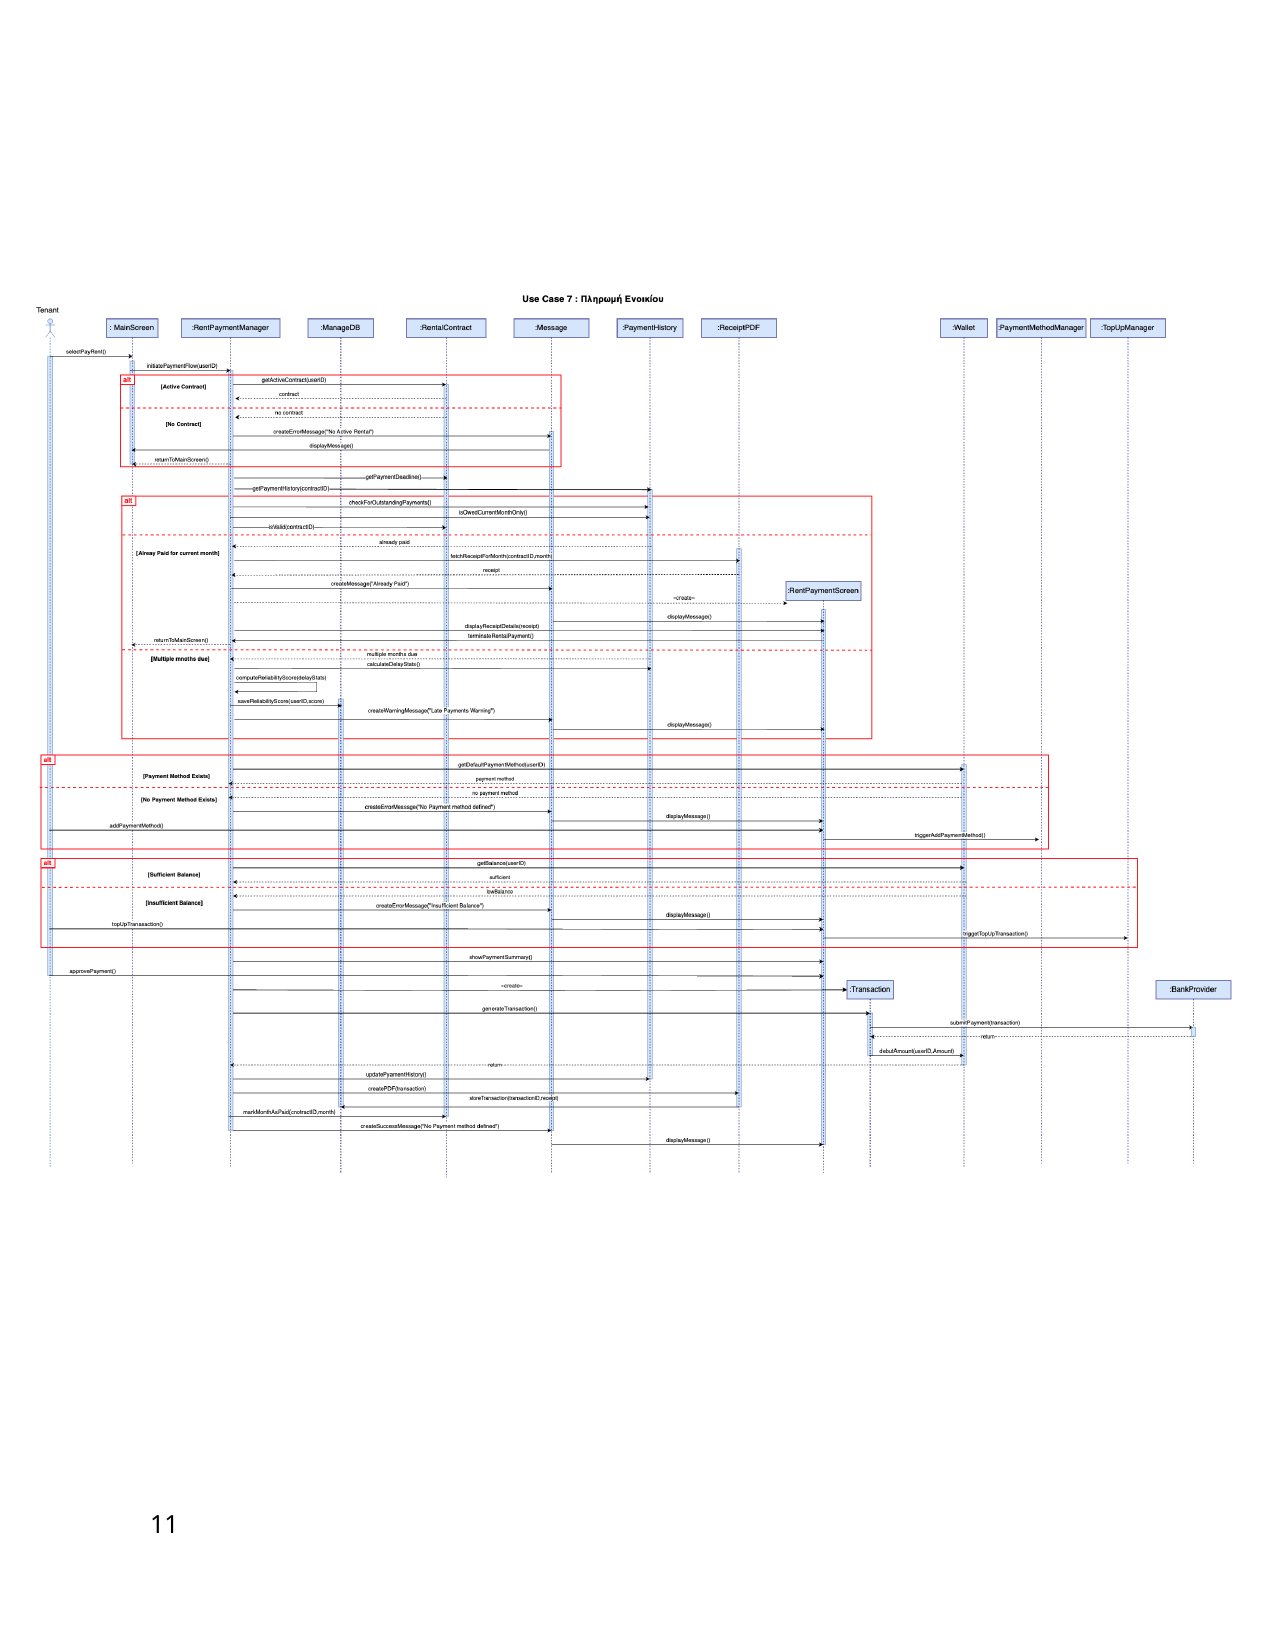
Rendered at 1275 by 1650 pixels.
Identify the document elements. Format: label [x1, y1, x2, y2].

picture [0, 258, 1261, 1184]
